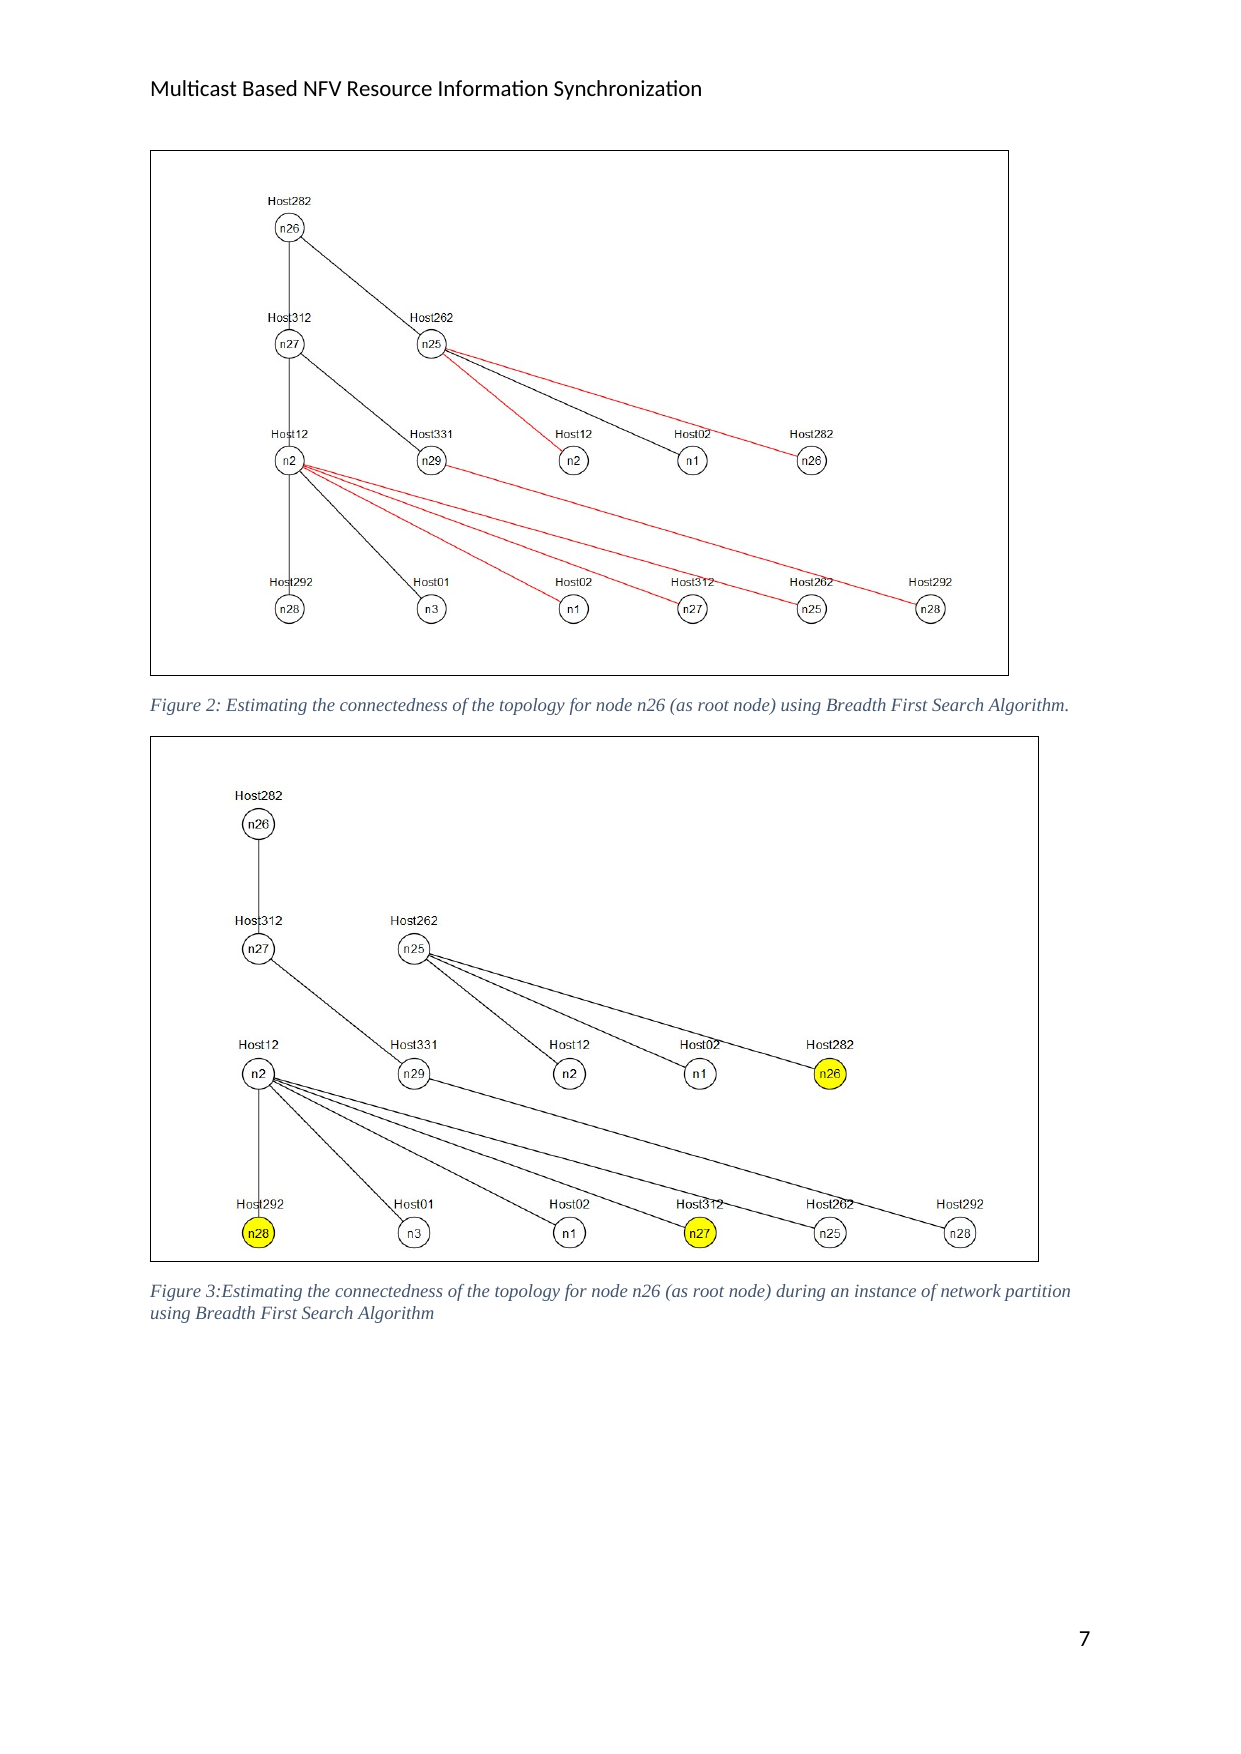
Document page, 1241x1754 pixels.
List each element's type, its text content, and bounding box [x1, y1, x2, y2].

picture [151, 737, 1038, 1261]
text Figure 2: Estimating the connectedness of the topology for node n26 (as root node) using Breadth First Search Algorithm. [150, 694, 1090, 715]
text Figure 3:Estimating the connectedness of the topology for node n26 (as root node) during an instance of network partition using Breadth First Search Algorithm [150, 1280, 1090, 1323]
picture [151, 151, 1008, 675]
